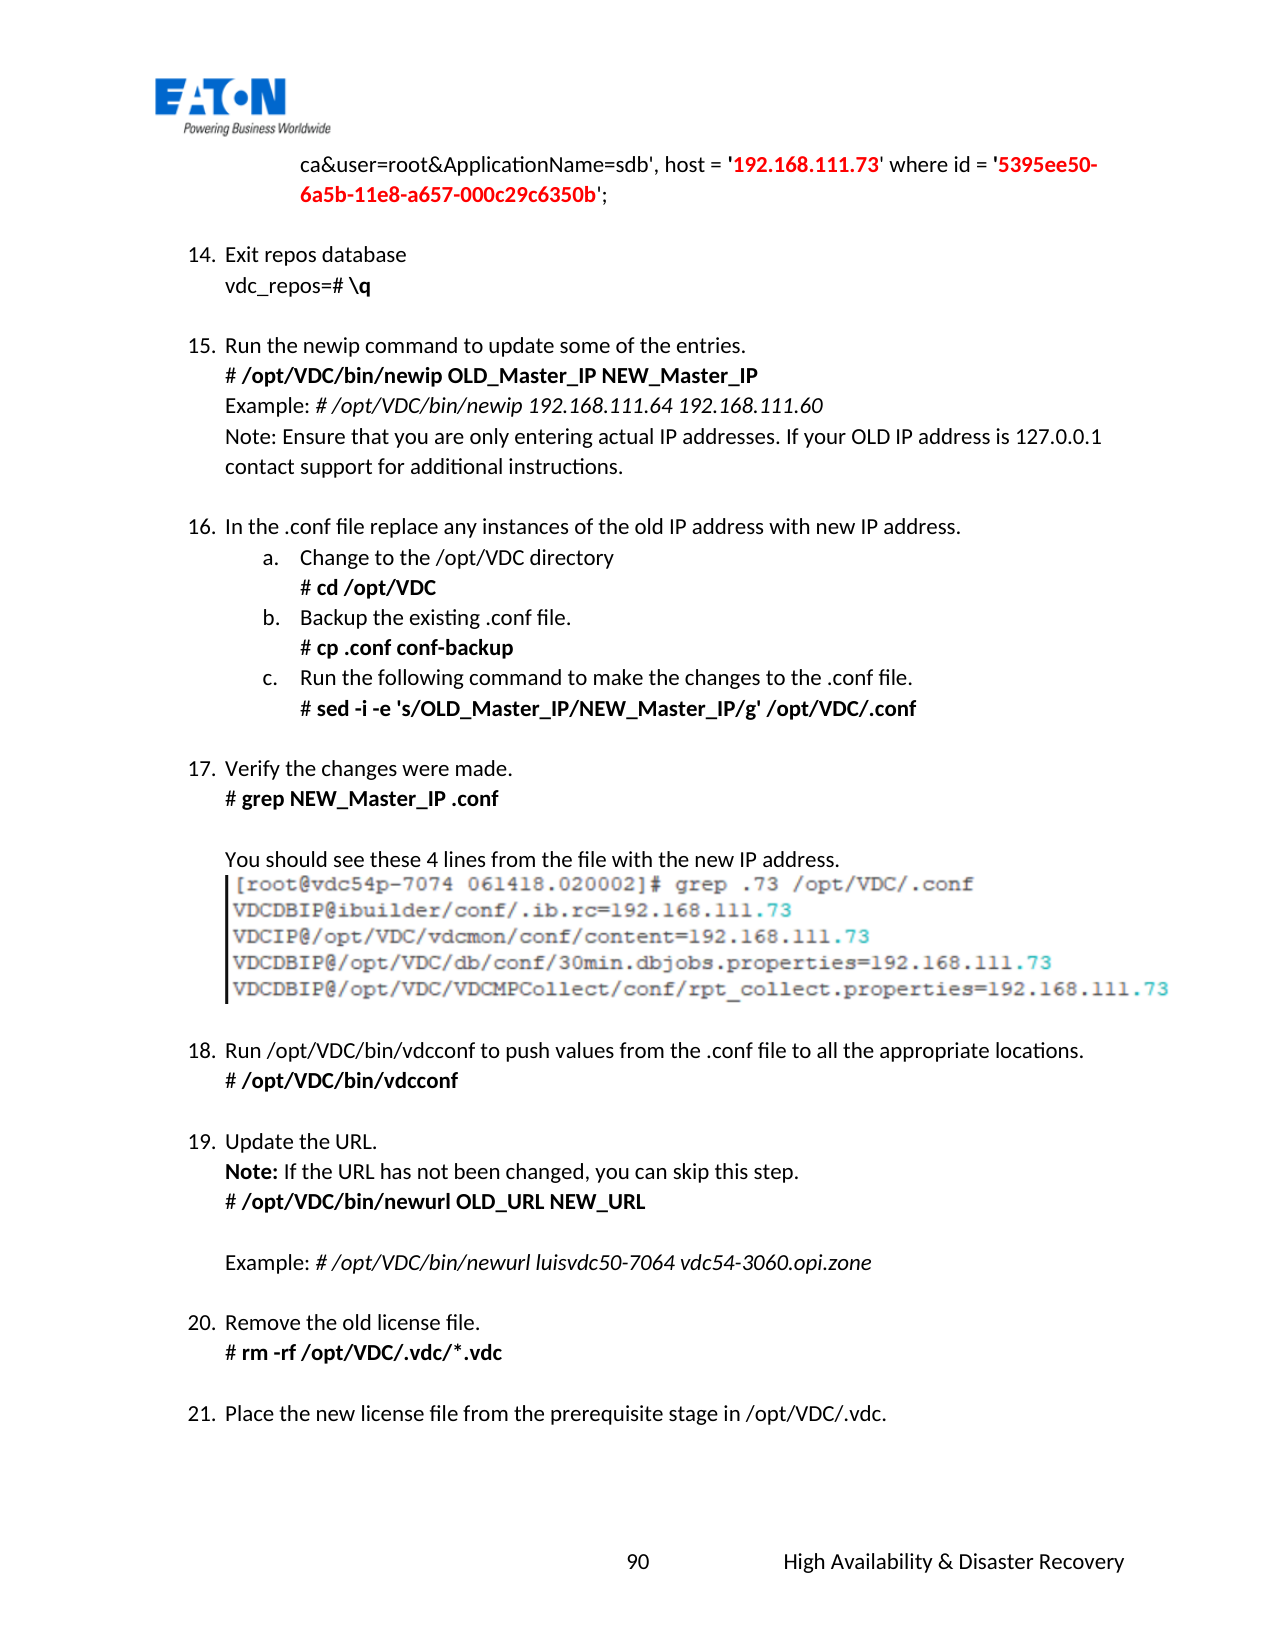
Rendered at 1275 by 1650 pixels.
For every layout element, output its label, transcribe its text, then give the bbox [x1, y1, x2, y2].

list Update the URL. Note: If the URL has not been changed, you can skip this step. # /opt/VDC/bin/newurl OLD_URL NEW_URL Example: # /opt/VDC/bin/newurl luisvdc50-7064 vdc54-3060.opi.zone [187, 1127, 1125, 1306]
list Remove the old license file. # rm -rf /opt/VDC/.vdc/*.vdc [187, 1308, 1125, 1397]
list Exit repos database vdc_repos=# \q [187, 241, 1125, 329]
list Backup the existing .conf file. # cp .conf conf-backup [262, 603, 1125, 661]
list Place the new license file from the prerequisite stage in /opt/VDC/.vdc. [187, 1399, 1125, 1457]
list Run the following command to make the changes to the .conf file. # sed -i -e 's/OLD_Master_IP/NEW_Master_IP/g' /opt/VDC/.conf [262, 663, 1125, 752]
list Run /opt/VDC/bin/vdcconf to push values from the .conf file to all the appropriate locations. # /opt/VDC/bin/vdcconf [187, 1036, 1125, 1125]
list Change to the /opt/VDC directory # cd /opt/VDC [262, 543, 1125, 601]
picture [225, 875, 1200, 1004]
list In the .conf file replace any instances of the old IP address with new IP address. [187, 512, 1125, 541]
picture [150, 75, 337, 140]
list Run the newip command to update some of the entries. # /opt/VDC/bin/newip OLD_Master_IP NEW_Master_IP Example: # /opt/VDC/bin/newip 192.168.111.64 192.168.111.60 Note: Ensure that you are only entering actual IP addresses. If your OLD IP address is 127.0.0.1 contact support for additional instructions. [187, 331, 1125, 510]
